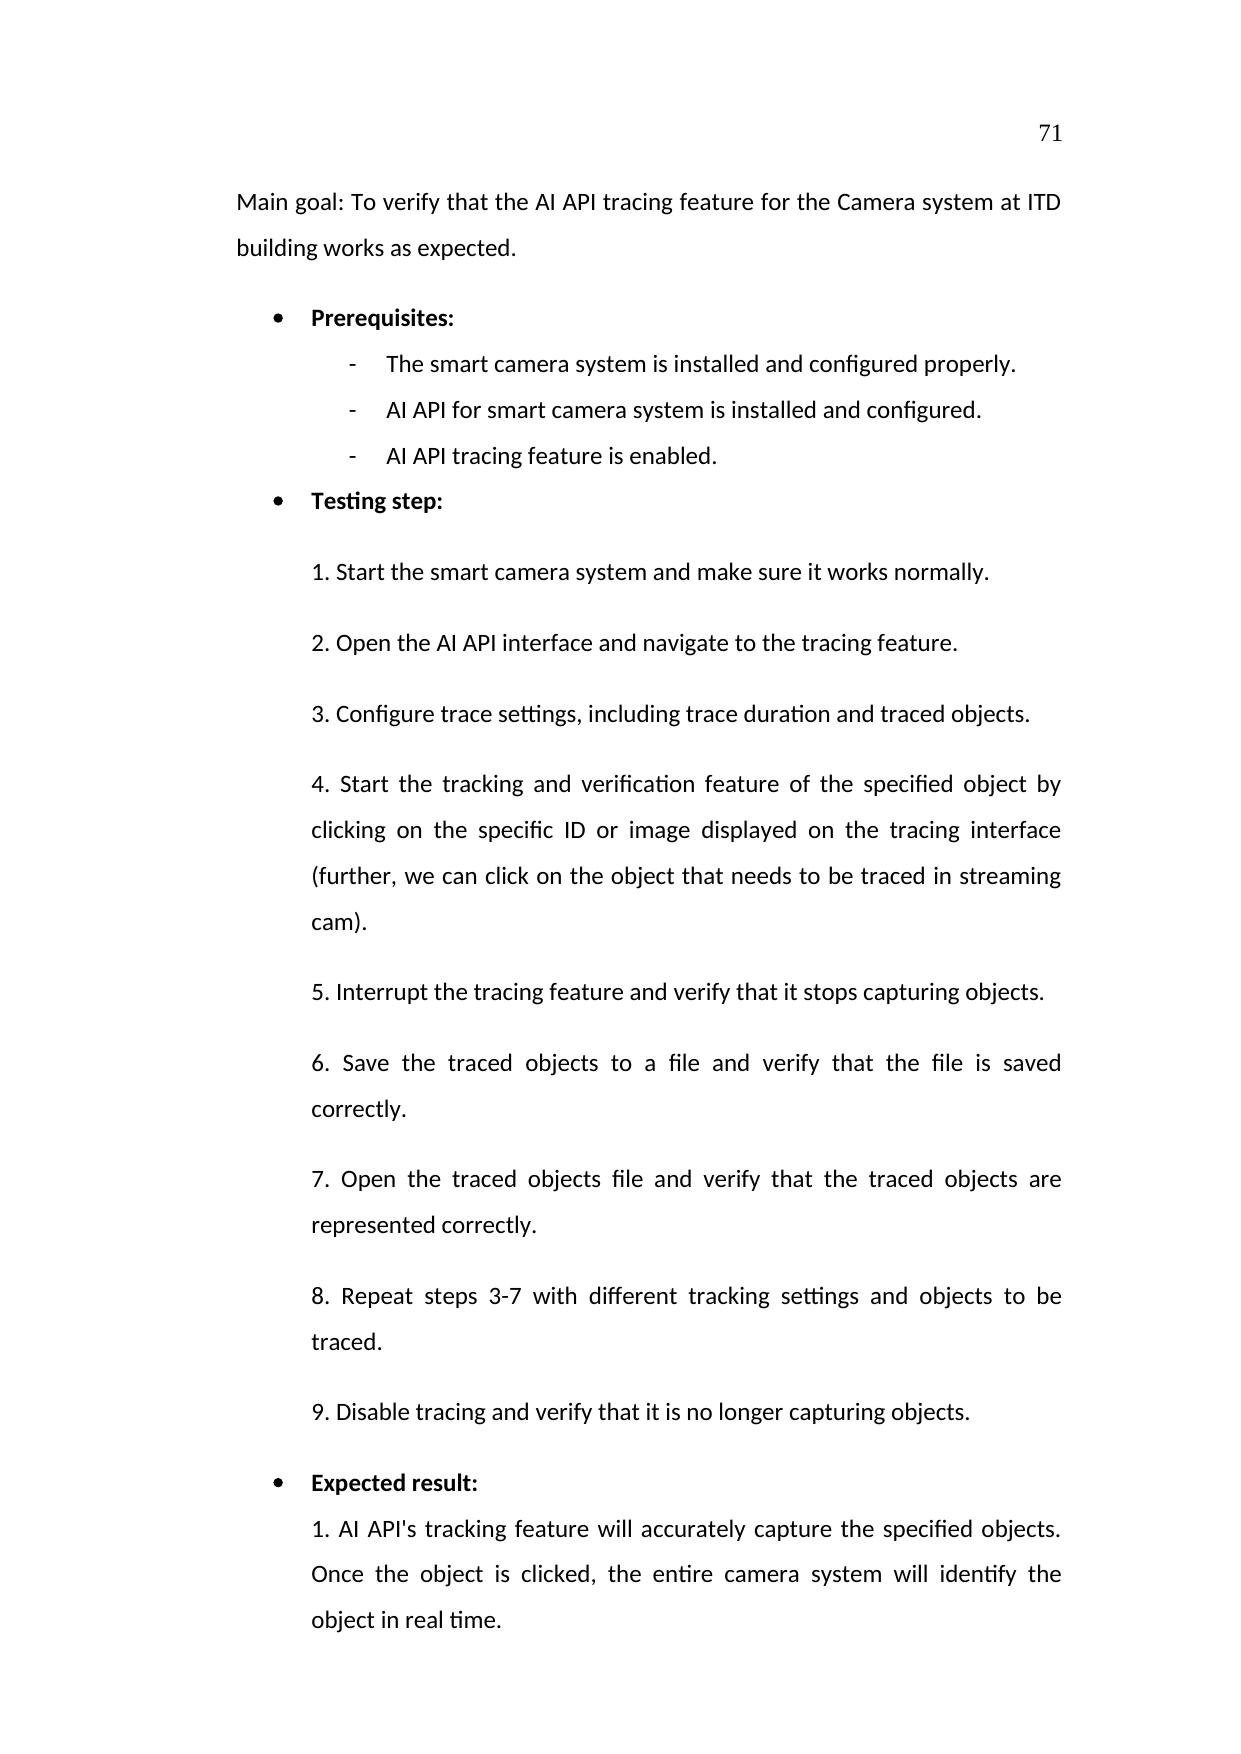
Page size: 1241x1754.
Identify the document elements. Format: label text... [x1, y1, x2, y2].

text 7. Open the traced objects file and verify that the traced objects are represented correctly. [311, 1163, 1063, 1240]
text 4. Start the tracking and verification feature of the specified object by clicking on the specific ID or image displayed on the tracing interface (further, we can click on the object that needs to be traced in streaming cam). [311, 768, 1063, 936]
text 8. Repeat steps 3-7 with different tracking settings and objects to be traced. [311, 1280, 1063, 1356]
list Expected result: [274, 1467, 1063, 1498]
list AI API tracing feature is enabled. [349, 440, 1063, 470]
list The smart camera system is installed and configured properly. [349, 348, 1063, 379]
text 3. Configure trace settings, including trace duration and traced objects. [311, 698, 1063, 728]
text 1. Start the smart camera system and make sure it works normally. [311, 556, 1063, 587]
list AI API for smart camera system is installed and configured. [349, 394, 1063, 424]
list Prerequisites: [274, 303, 1063, 333]
text 5. Interrupt the tracing feature and verify that it stops capturing objects. [311, 976, 1063, 1007]
text Main goal: To verify that the AI API tracing feature for the Camera system at ITD building works as expected. [236, 186, 1063, 262]
text 2. Open the AI API interface and navigate to the tracing feature. [311, 627, 1063, 657]
list 1. AI API's tracking feature will accurately capture the specified objects. Once the object is clicked, the entire camera system will identify the object in real time. [311, 1513, 1063, 1635]
text 6. Save the traced objects to a file and verify that the file is saved correctly. [311, 1047, 1063, 1123]
list Testing step: [274, 486, 1063, 516]
text 9. Disable tracing and verify that it is no longer capturing objects. [311, 1396, 1063, 1427]
